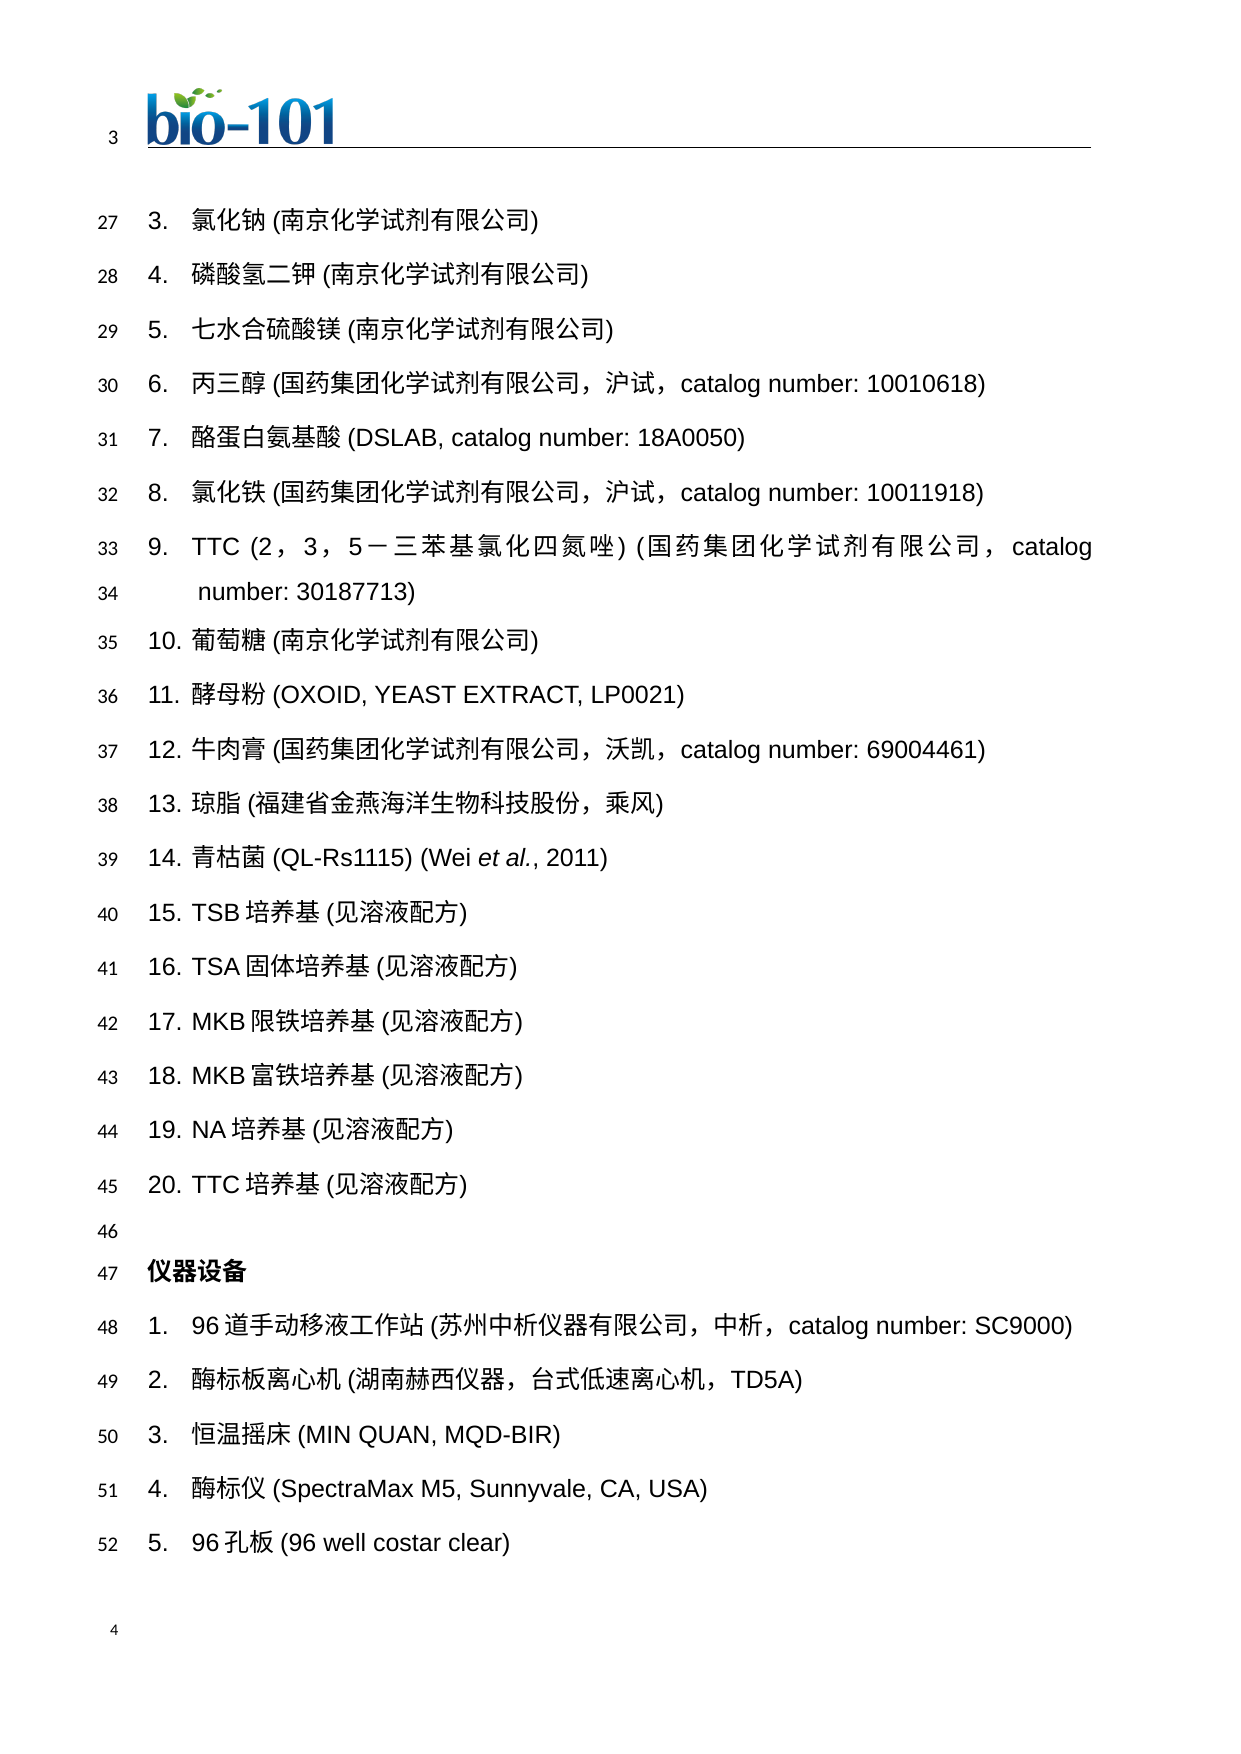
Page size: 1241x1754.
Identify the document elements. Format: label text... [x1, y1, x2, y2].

list 葡萄糖 (南京化学试剂有限公司) [148, 620, 1092, 657]
list MKB限铁培养基 (见溶液配方) [148, 1001, 1092, 1037]
text 仪器设备 [148, 1251, 1092, 1287]
list 96道手动移液工作站 (苏州中析仪器有限公司，中析，catalog number: SC9000) [148, 1305, 1092, 1342]
list 七水合硫酸镁 (南京化学试剂有限公司) [148, 309, 1092, 345]
picture [147, 88, 333, 145]
list 牛肉膏 (国药集团化学试剂有限公司，沃凯，catalog number: 69004461) [148, 729, 1092, 765]
list 酶标仪 (SpectraMax M5, Sunnyvale, CA, USA) [148, 1468, 1092, 1505]
list TTC培养基 (见溶液配方) [148, 1164, 1092, 1200]
list 酶标板离心机 (湖南赫西仪器，台式低速离心机，TD5A) [148, 1360, 1092, 1396]
list 酵母粉 (OXOID, YEAST EXTRACT, LP0021) [148, 675, 1092, 711]
list 磷酸氢二钾 (南京化学试剂有限公司) [148, 255, 1092, 291]
list 青枯菌 (QL-Rs1115) (Wei et al., 2011) [148, 838, 1092, 874]
list TSA固体培养基 (见溶液配方) [148, 947, 1092, 983]
list 恒温摇床 (MIN QUAN, MQD-BIR) [148, 1414, 1092, 1450]
list MKB富铁培养基 (见溶液配方) [148, 1055, 1092, 1092]
list TSB培养基 (见溶液配方) [148, 892, 1092, 928]
list 琼脂 (福建省金燕海洋生物科技股份，乘风) [148, 783, 1092, 820]
list 酪蛋白氨基酸 (DSLAB, catalog number: 18A0050) [148, 418, 1092, 454]
list 96孔板 (96 well costar clear) [148, 1523, 1092, 1559]
list 丙三醇 (国药集团化学试剂有限公司，沪试，catalog number: 10010618) [148, 363, 1092, 400]
list 氯化钠 (南京化学试剂有限公司) [148, 200, 1092, 237]
list TTC (2，3，5－三苯基氯化四氮唑) (国药集团化学试剂有限公司，catalog number: 30187713) [148, 527, 1092, 606]
list 氯化铁 (国药集团化学试剂有限公司，沪试，catalog number: 10011918) [148, 472, 1092, 508]
list NA培养基 (见溶液配方) [148, 1110, 1092, 1146]
